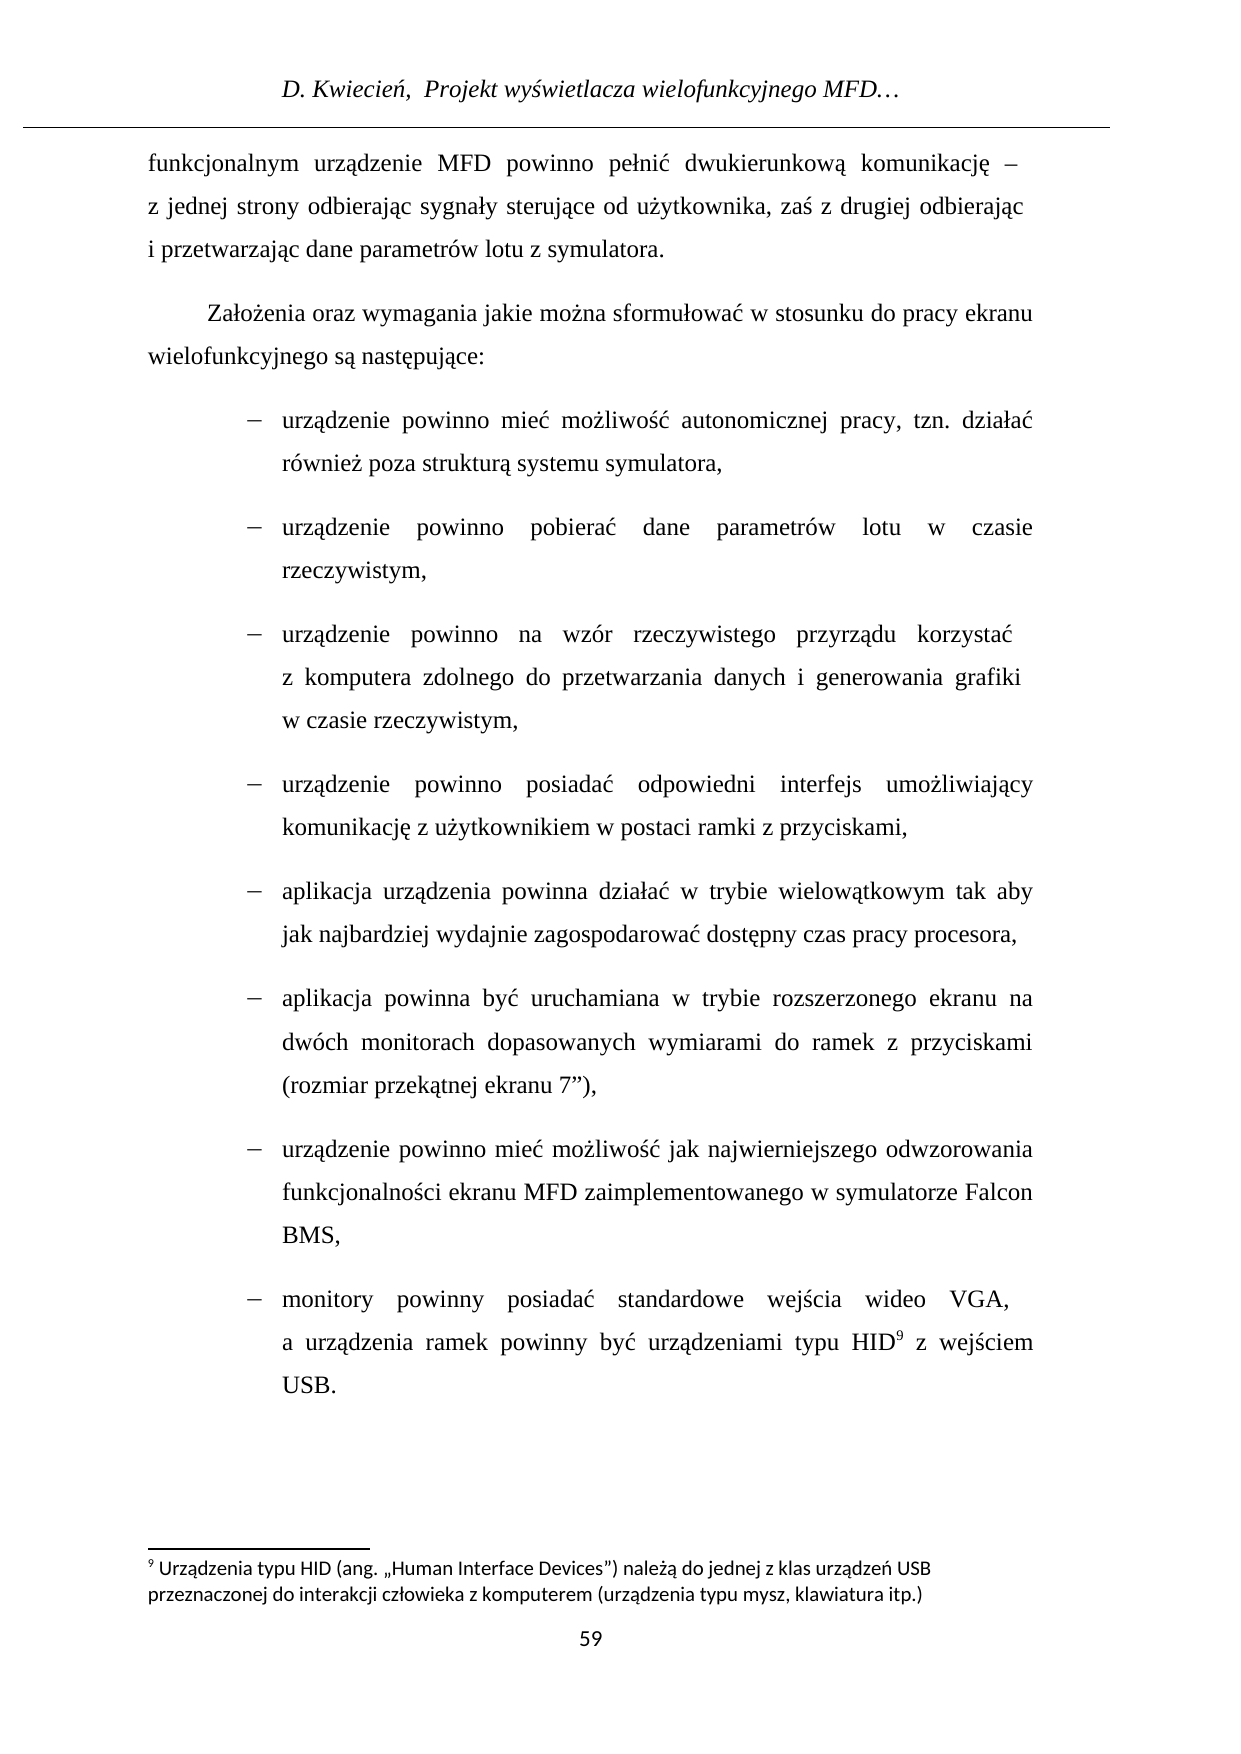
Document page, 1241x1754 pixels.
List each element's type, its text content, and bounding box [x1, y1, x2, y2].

text Założenia oraz wymagania jakie można sformułować w stosunku do pracy ekranu wielofunkcyjnego są następujące: [148, 298, 1033, 370]
list aplikacja powinna być uruchamiana w trybie rozszerzonego ekranu na dwóch monitorach dopasowanych wymiarami do ramek z przyciskami (rozmiar przekątnej ekranu 7”), [244, 983, 1033, 1098]
list aplikacja urządzenia powinna działać w trybie wielowątkowym tak aby jak najbardziej wydajnie zagospodarować dostępny czas pracy procesora, [244, 876, 1033, 948]
list monitory powinny posiadać standardowe wejścia wideo VGA, a urządzenia ramek powinny być urządzeniami typu HID z wejściem USB. [244, 1284, 1033, 1399]
list urządzenie powinno posiadać odpowiedni interfejs umożliwiający komunikację z użytkownikiem w postaci ramki z przyciskami, [244, 769, 1033, 841]
list urządzenie powinno na wzór rzeczywistego przyrządu korzystać z komputera zdolnego do przetwarzania danych i generowania grafiki w czasie rzeczywistym, [244, 619, 1033, 734]
list urządzenie powinno pobierać dane parametrów lotu w czasie rzeczywistym, [244, 512, 1033, 584]
list urządzenie powinno mieć możliwość jak najwierniejszego odwzorowania funkcjonalności ekranu MFD zaimplementowanego w symulatorze Falcon BMS, [244, 1134, 1033, 1249]
list urządzenie powinno mieć możliwość autonomicznej pracy, tzn. działać również poza strukturą systemu symulatora, [244, 405, 1033, 477]
